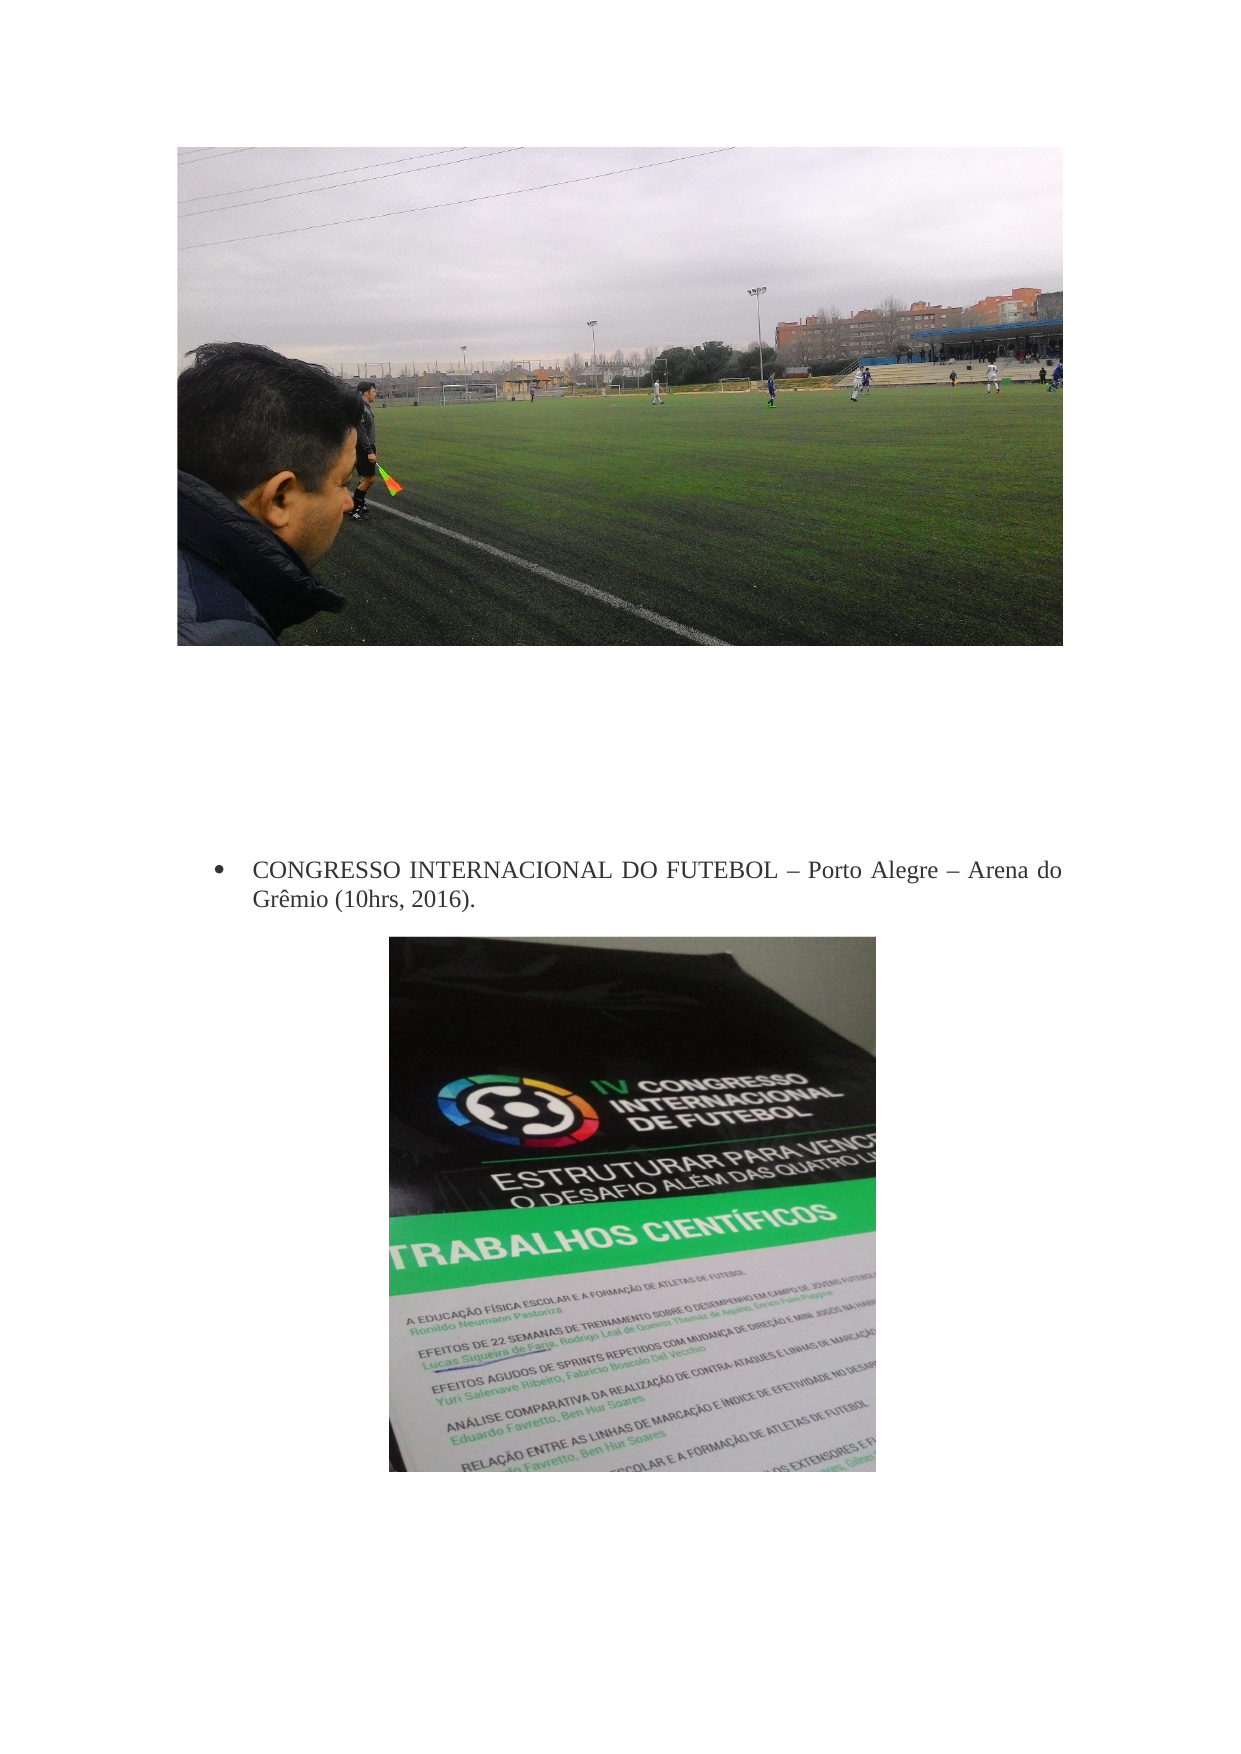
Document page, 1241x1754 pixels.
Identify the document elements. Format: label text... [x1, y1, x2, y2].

list CONGRESSO INTERNACIONAL DO FUTEBOL – Porto Alegre – Arena do Grêmio (10hrs, 2016). [215, 856, 1063, 913]
picture [389, 937, 876, 1472]
picture [177, 147, 1063, 646]
